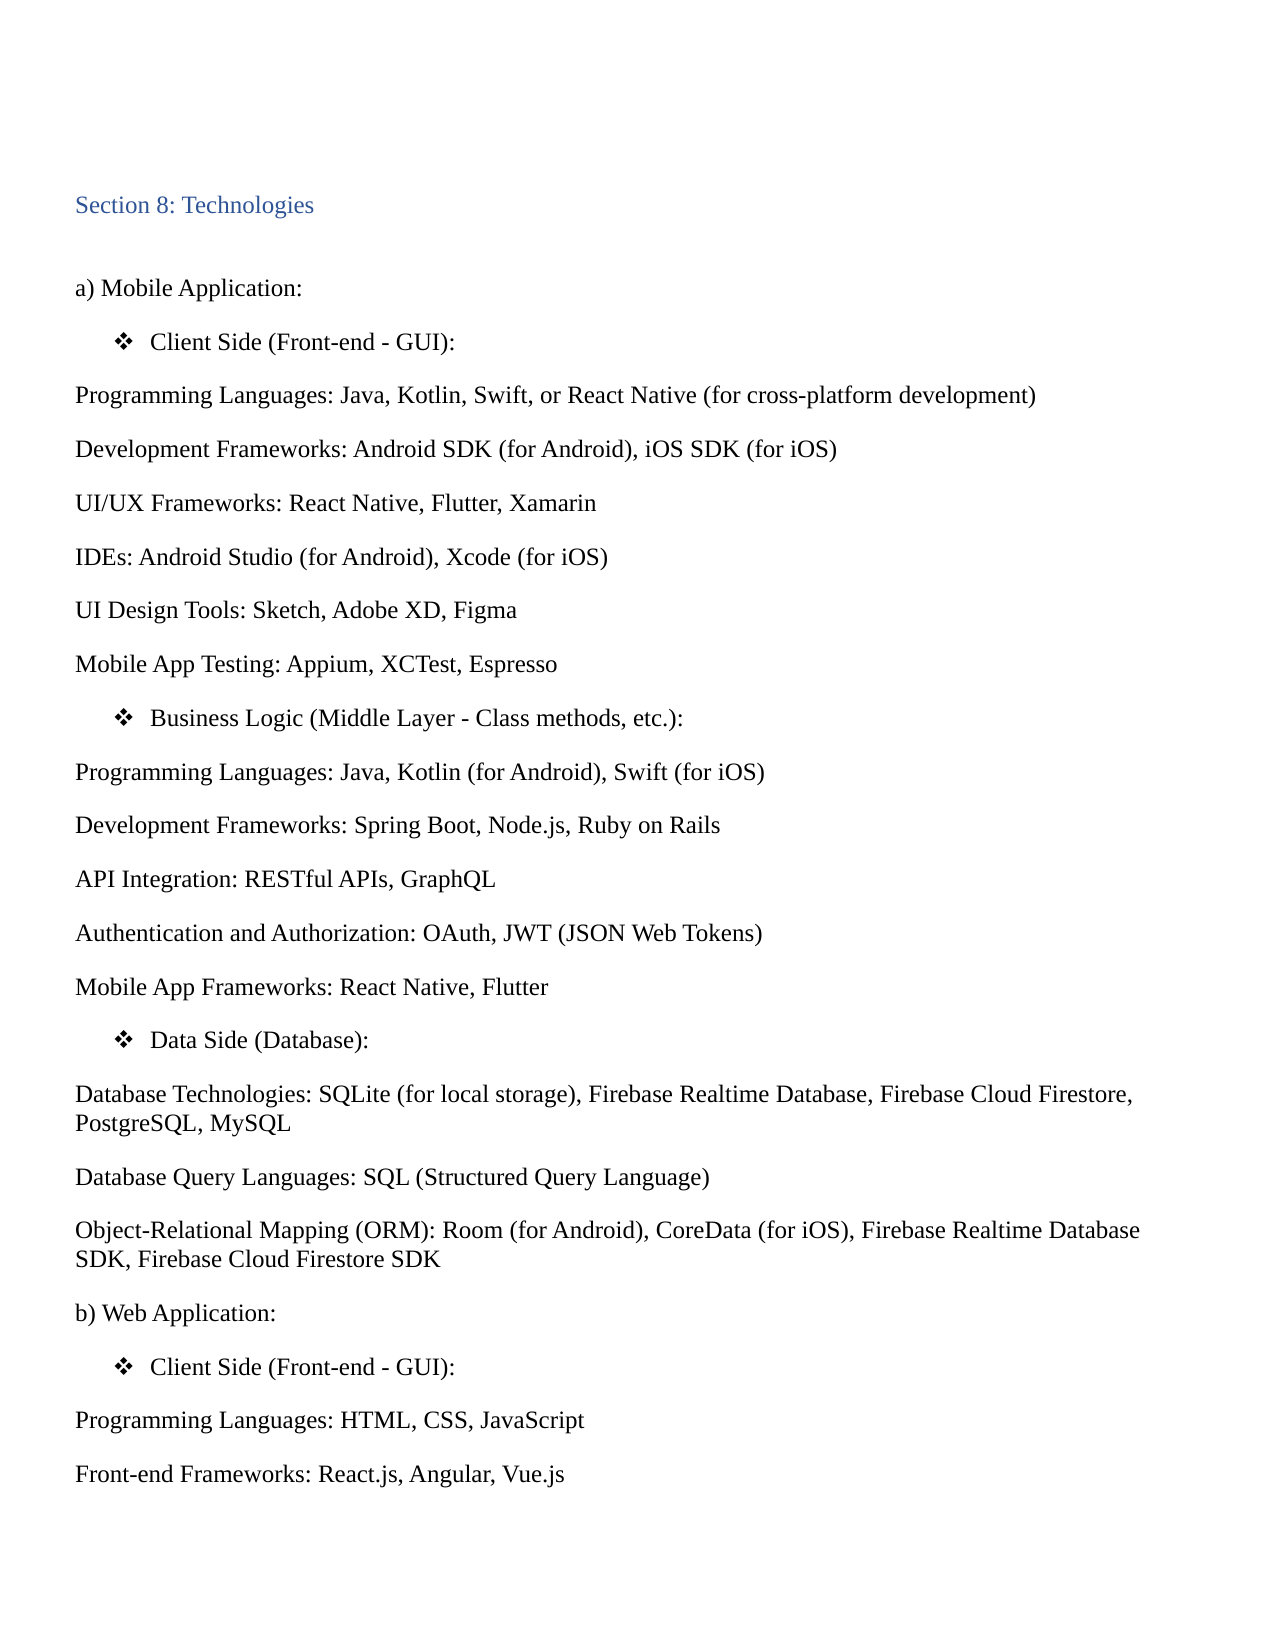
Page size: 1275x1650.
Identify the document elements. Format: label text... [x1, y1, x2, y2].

text UI/UX Frameworks: React Native, Flutter, Xamarin [75, 488, 1200, 517]
text Development Frameworks: Spring Boot, Node.js, Ruby on Rails [75, 811, 1200, 839]
text UI Design Tools: Sketch, Adobe XD, Figma [75, 596, 1200, 624]
text IDEs: Android Studio (for Android), Xcode (for iOS) [75, 542, 1200, 571]
text Mobile App Frameworks: React Native, Flutter [75, 972, 1200, 1001]
text Mobile App Testing: Appium, XCTest, Espresso [75, 649, 1200, 678]
list Client Side (Front-end - GUI): [112, 327, 1200, 356]
list Business Logic (Middle Layer - Class methods, etc.): [112, 703, 1200, 732]
text Programming Languages: Java, Kotlin, Swift, or React Native (for cross-platform development) [75, 381, 1200, 409]
list Client Side (Front-end - GUI): [112, 1352, 1200, 1381]
text a) Mobile Application: [75, 273, 1200, 302]
subtitle Section 8: Technologies [75, 191, 1200, 219]
text Database Technologies: SQLite (for local storage), Firebase Realtime Database, Firebase Cloud Firestore, PostgreSQL, MySQL [75, 1079, 1200, 1137]
text API Integration: RESTful APIs, GraphQL [75, 864, 1200, 893]
text Front-end Frameworks: React.js, Angular, Vue.js [75, 1459, 1200, 1488]
text Programming Languages: Java, Kotlin (for Android), Swift (for iOS) [75, 757, 1200, 786]
text b) Web Application: [75, 1298, 1200, 1327]
text Object-Relational Mapping (ORM): Room (for Android), CoreData (for iOS), Firebase Realtime Database SDK, Firebase Cloud Firestore SDK [75, 1216, 1200, 1273]
text Database Query Languages: SQL (Structured Query Language) [75, 1162, 1200, 1191]
text Authentication and Authorization: OAuth, JWT (JSON Web Tokens) [75, 918, 1200, 947]
text Programming Languages: HTML, CSS, JavaScript [75, 1406, 1200, 1434]
text Development Frameworks: Android SDK (for Android), iOS SDK (for iOS) [75, 434, 1200, 463]
list Data Side (Database): [112, 1026, 1200, 1054]
